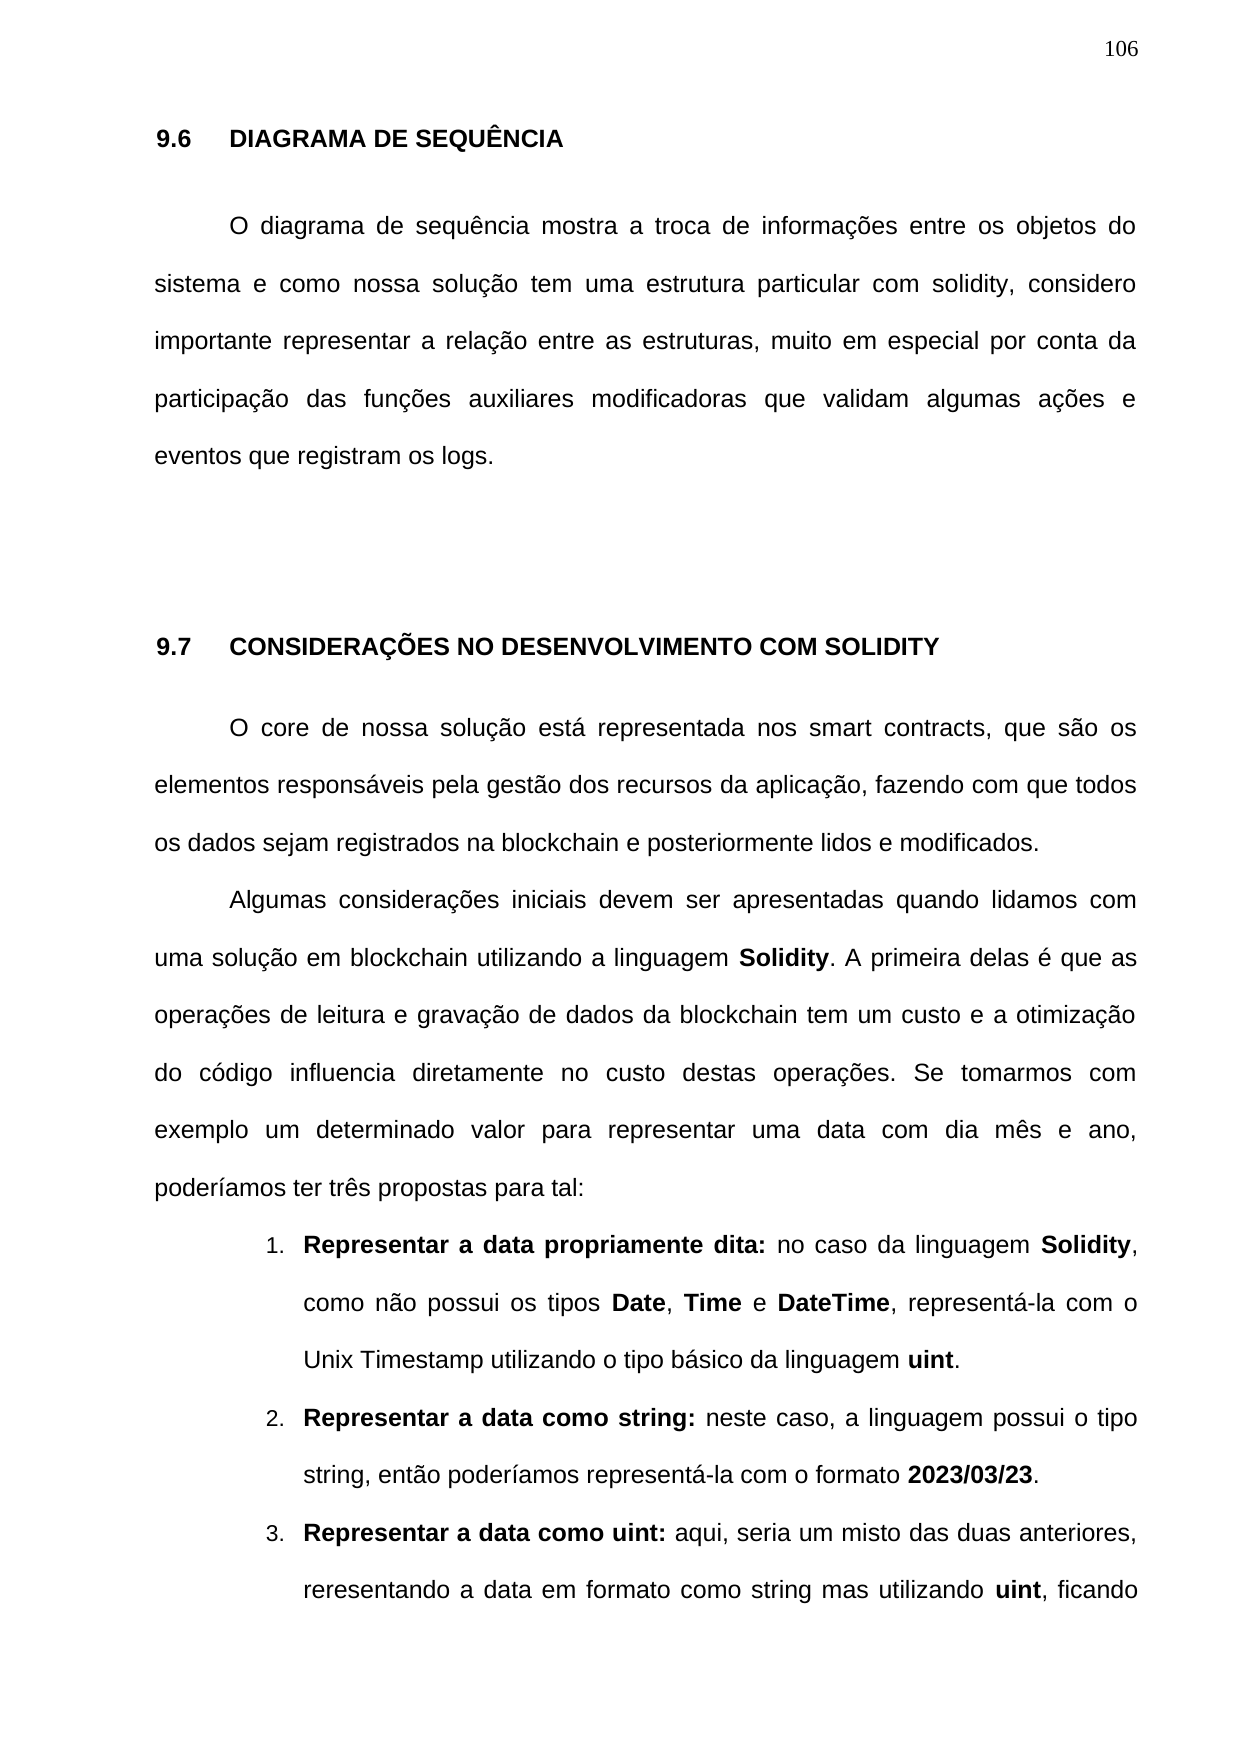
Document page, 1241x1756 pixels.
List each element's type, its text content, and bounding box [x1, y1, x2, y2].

subtitle 9.7 CONSIDERAÇÕES NO DESENVOLVIMENTO COM SOLIDITY [156, 632, 1138, 660]
subtitle 9.6 DIAGRAMA DE SEQUÊNCIA [156, 124, 1138, 153]
text O core de nossa solução está representada nos smart contracts, que são os elementos responsáveis pela gestão dos recursos da aplicação, fazendo com que todos os dados sejam registrados na blockchain e posteriormente lidos e modificados. [154, 713, 1138, 857]
list Representar a data propriamente dita: no caso da linguagem Solidity, como não possui os tipos Date, Time e DateTime, representá-la com o Unix Timestamp utilizando o tipo básico da linguagem uint. [266, 1231, 1138, 1374]
text Algumas considerações iniciais devem ser apresentadas quando lidamos com uma solução em blockchain utilizando a linguagem Solidity. A primeira delas é que as operações de leitura e gravação de dados da blockchain tem um custo e a otimização do código influencia diretamente no custo destas operações. Se tomarmos com exemplo um determinado valor para representar uma data com dia mês e ano, poderíamos ter três propostas para tal: [154, 886, 1138, 1202]
text O diagrama de sequência mostra a troca de informações entre os objetos do sistema e como nossa solução tem uma estrutura particular com solidity, considero importante representar a relação entre as estruturas, muito em especial por conta da participação das funções auxiliares modificadoras que validam algumas ações e eventos que registram os logs. [154, 211, 1138, 470]
list Representar a data como string: neste caso, a linguagem possui o tipo string, então poderíamos representá-la com o formato 2023/03/23. [266, 1403, 1138, 1489]
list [266, 1518, 1138, 1604]
